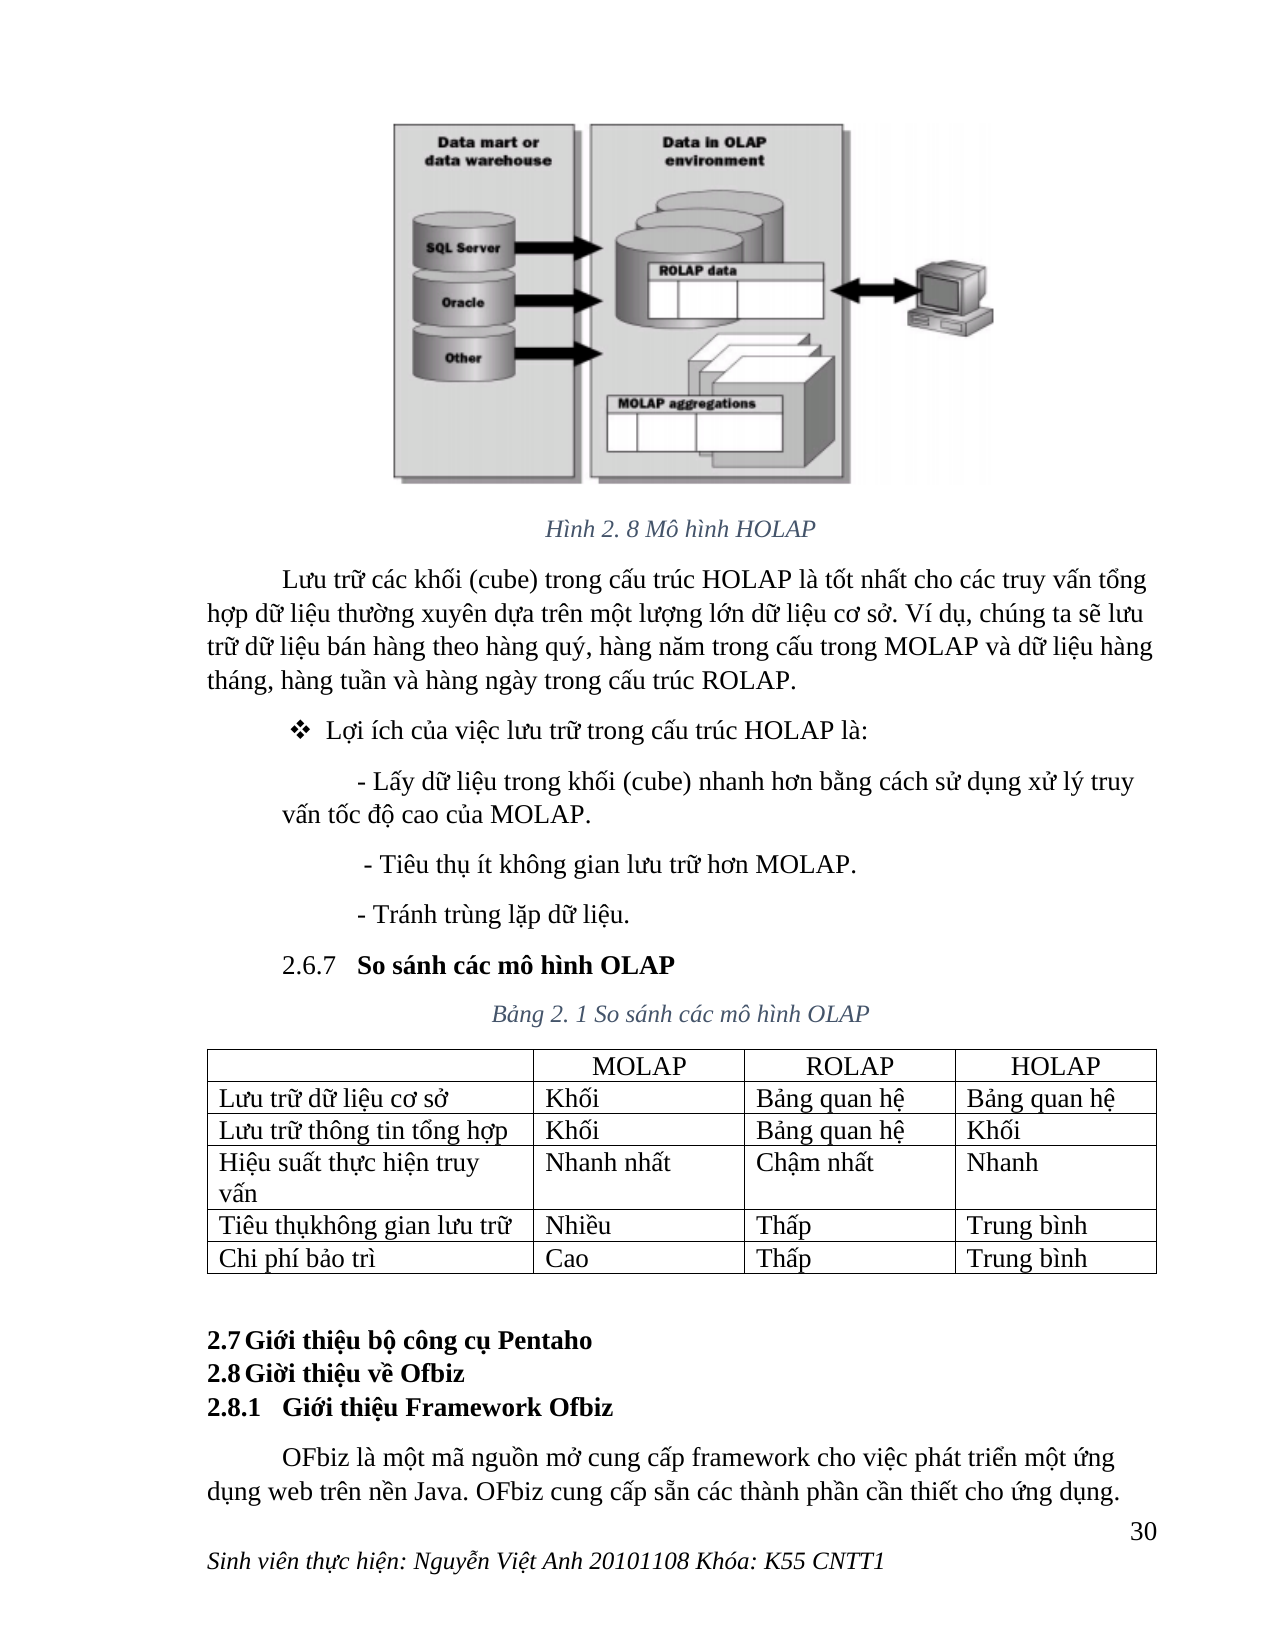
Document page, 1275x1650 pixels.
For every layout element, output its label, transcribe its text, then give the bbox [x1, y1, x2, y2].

table_cell Nhanh nhất [534, 1146, 744, 1208]
table_cell Thấp [745, 1242, 955, 1273]
text Lưu trữ các khối (cube) trong cấu trúc HOLAP là tốt nhất cho các truy vấn tổng hợp dữ liệu thường xuyên dựa trên một lượng lớn dữ liệu cơ sở. Ví dụ, chúng ta sẽ lưu trữ dữ liệu bán hàng theo hàng quý, hàng năm trong cấu trong MOLAP và dữ liệu hàng tháng, hàng tuần và hàng ngày trong cấu trúc ROLAP. [207, 563, 1157, 695]
table_cell Thấp [745, 1210, 955, 1241]
table_cell Nhanh [956, 1146, 1156, 1208]
table_cell Trung bình [956, 1242, 1156, 1273]
table_cell Khối [534, 1082, 744, 1113]
table_cell Bảng quan hệ [745, 1114, 955, 1145]
table_header HOLAP [956, 1050, 1156, 1081]
text - Tránh trùng lặp dữ liệu. [282, 898, 1157, 930]
table_cell Bảng quan hệ [745, 1082, 955, 1113]
list Lợi ích của việc lưu trữ trong cấu trúc HOLAP là: [288, 714, 1157, 745]
table_cell Bảng quan hệ [956, 1082, 1156, 1113]
list Giới thiệu Framework Ofbiz [207, 1391, 1157, 1422]
table_cell Chậm nhất [745, 1146, 955, 1208]
list So sánh các mô hình OLAP [282, 949, 1157, 980]
text Hình 2. 8 Mô hình HOLAP [207, 514, 1157, 542]
text - Tiêu thụ ít không gian lưu trữ hơn MOLAP. [282, 848, 1157, 879]
list Giới thiệu bộ công cụ Pentaho [207, 1324, 1157, 1355]
table_header MOLAP [534, 1050, 744, 1081]
text OFbiz là một mã nguồn mở cung cấp framework cho việc phát triển một ứng [207, 1441, 1157, 1472]
table_cell Nhiều [534, 1210, 744, 1241]
table_header [208, 1050, 533, 1081]
table_cell Tiêu thụkhông gian lưu trữ [208, 1210, 533, 1241]
table_cell Khối [956, 1114, 1156, 1145]
list Giời thiệu về Ofbiz [207, 1358, 1157, 1389]
text - Lấy dữ liệu trong khối (cube) nhanh hơn bằng cách sử dụng xử lý truy vấn tốc độ cao của MOLAP. [282, 764, 1157, 829]
text dụng web trên nền Java. OFbiz cung cấp sẵn các thành phần cần thiết cho ứng dụng. [207, 1475, 1157, 1506]
table_cell Lưu trữ dữ liệu cơ sở [208, 1082, 533, 1113]
table_cell Chi phí bảo trì [208, 1242, 533, 1273]
table_cell Cao [534, 1242, 744, 1273]
table_cell Trung bình [956, 1210, 1156, 1241]
table_cell Khối [534, 1114, 744, 1145]
table_header ROLAP [745, 1050, 955, 1081]
table_cell Hiệu suất thực hiện truy vấn [208, 1146, 533, 1208]
picture [328, 118, 1035, 495]
text Bảng 2. 1 So sánh các mô hình OLAP [207, 999, 1157, 1028]
table_cell Lưu trữ thông tin tổng hợp [208, 1114, 533, 1145]
